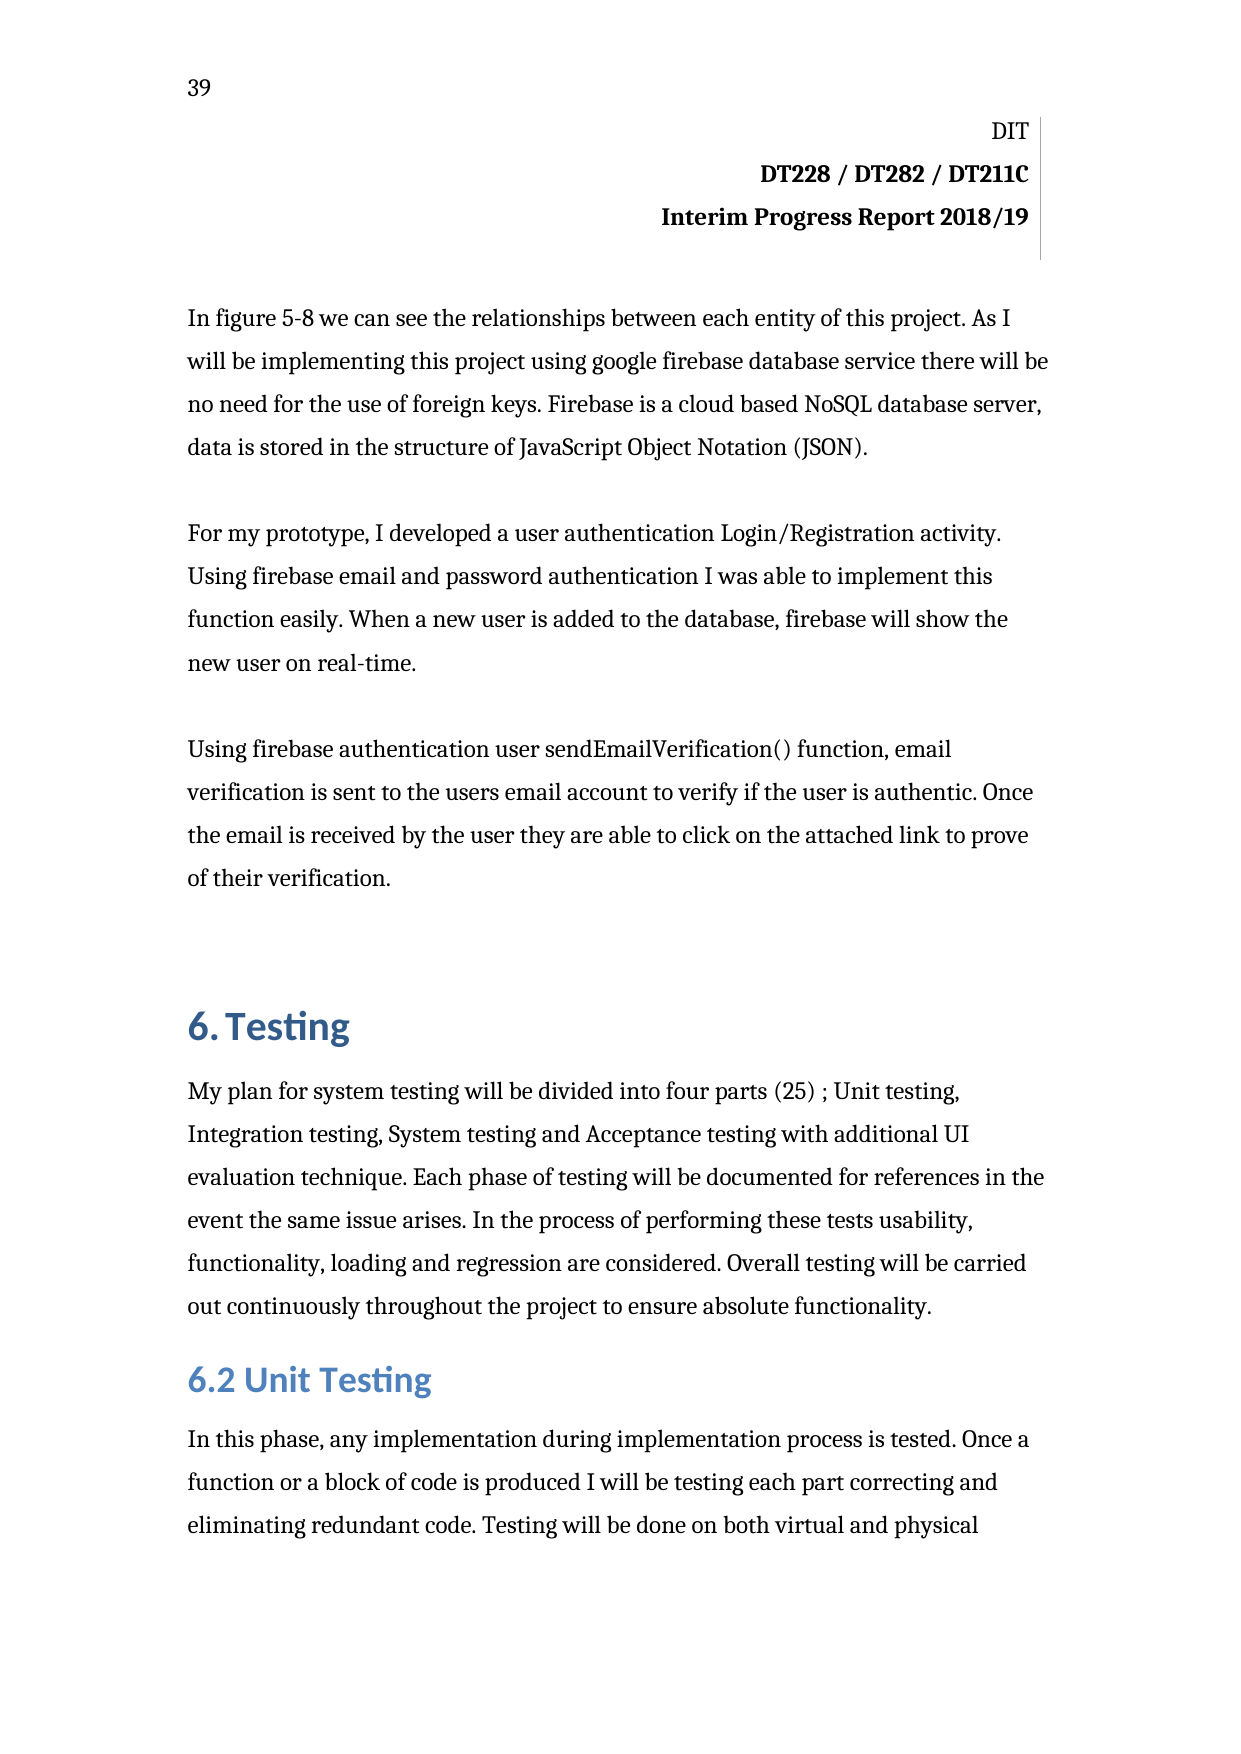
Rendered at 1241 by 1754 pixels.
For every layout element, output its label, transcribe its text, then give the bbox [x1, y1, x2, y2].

text My plan for system testing will be divided into four parts ; Unit testing, Integration testing, System testing and Acceptance testing with additional UI evaluation technique. Each phase of testing will be documented for references in the event the same issue arises. In the process of performing these tests usability, functionality, loading and regression are considered. Overall testing will be carried out continuously throughout the project to ensure absolute functionality. [187, 1077, 1053, 1321]
text In figure 5-8 we can see the relationships between each entity of this project. As I will be implementing this project using google firebase database service there will be no need for the use of foreign keys. Firebase is a cloud based NoSQL database server, data is stored in the structure of JavaScript Object Notation (JSON). [187, 303, 1053, 462]
subtitle 6.2 Unit Testing [187, 1356, 1053, 1402]
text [187, 1425, 1053, 1540]
text For my prototype, I developed a user authentication Login/Registration activity. Using firebase email and password authentication I was able to implement this function easily. When a new user is added to the database, firebase will show the new user on real-time. [187, 519, 1053, 677]
text Using firebase authentication user sendEmailVerification() function, email verification is sent to the users email account to verify if the user is authentic. Once the email is received by the user they are able to click on the attached link to prove of their verification. [187, 735, 1053, 893]
subtitle Testing [187, 1000, 1053, 1051]
